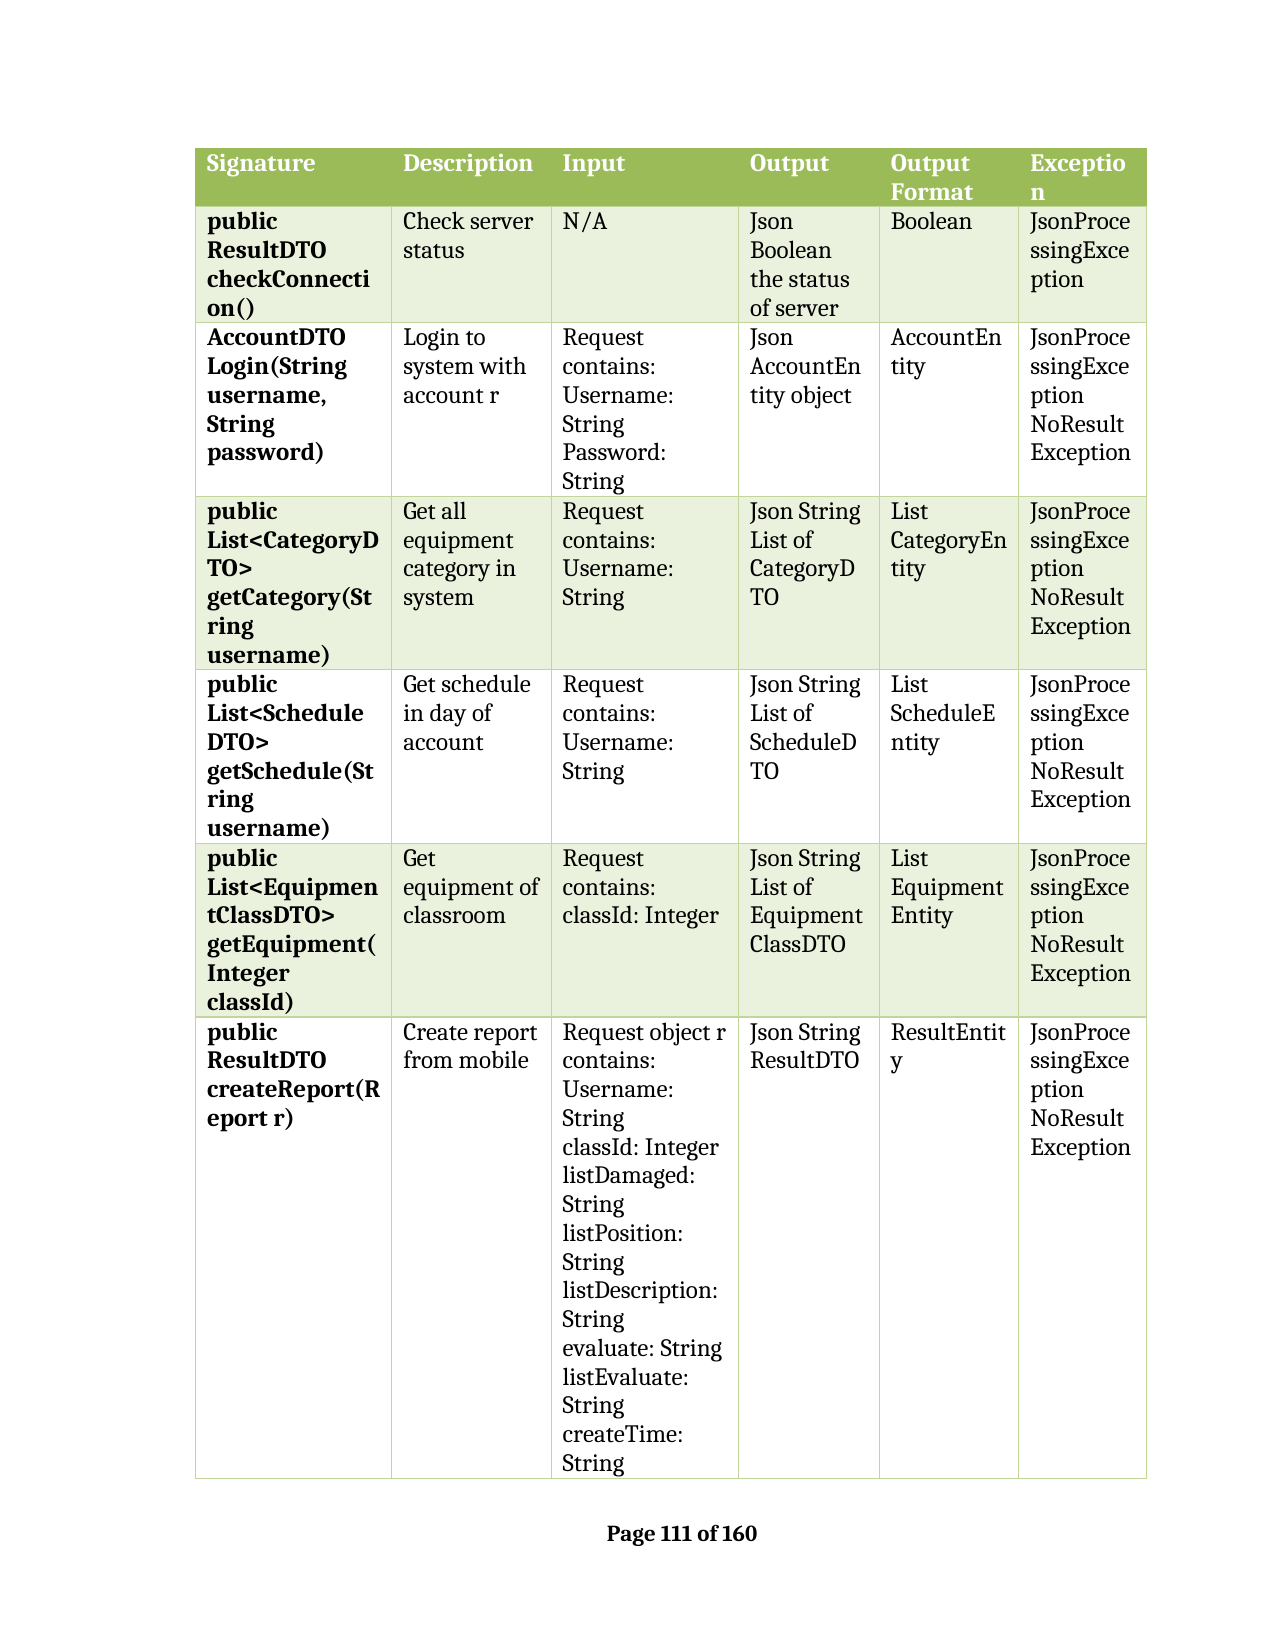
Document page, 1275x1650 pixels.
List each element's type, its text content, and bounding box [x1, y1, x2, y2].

table_cell Json String ResultDTO [739, 1018, 879, 1477]
table_cell public List<CategoryDTO> getCategory(String username) [196, 497, 391, 669]
table_cell Request contains: Username: String Password: String [552, 323, 738, 496]
table_cell public List<EquipmentClassDTO> getEquipment(Integer classId) [196, 844, 391, 1016]
table_cell public ResultDTO checkConnection() [196, 207, 391, 322]
table_cell Login to system with account r [392, 323, 551, 496]
table_header Signature [196, 149, 391, 206]
table_cell JsonProcessingException NoResultException [1019, 670, 1146, 843]
table_cell List EquipmentEntity [880, 844, 1018, 1016]
table_cell List CategoryEntity [880, 497, 1018, 669]
table_cell Json AccountEntity object [739, 323, 879, 496]
table_header Output Format [880, 149, 1018, 206]
table_cell Get equipment of classroom [392, 844, 551, 1016]
table_cell Check server status [392, 207, 551, 322]
table_cell public ResultDTO createReport(Report r) [196, 1018, 391, 1477]
table_cell Get all equipment category in system [392, 497, 551, 669]
table_cell Request contains: classId: Integer [552, 844, 738, 1016]
table_cell Get schedule in day of account [392, 670, 551, 843]
table_cell Boolean [880, 207, 1018, 322]
table_cell Json String List of ScheduleDTO [739, 670, 879, 843]
table_cell Request object r contains: Username: String classId: Integer listDamaged: String listPosition: String listDescription: String evaluate: String listEvaluate: String createTime: String [552, 1018, 738, 1477]
table_header Input [552, 149, 738, 206]
table_cell JsonProcessingException [1019, 207, 1146, 322]
table_header Output [739, 149, 879, 206]
table_cell JsonProcessingException NoResultException [1019, 323, 1146, 496]
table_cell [1019, 1018, 1146, 1477]
table_cell List ScheduleEntity [880, 670, 1018, 843]
table_cell Contractlean if the update is successntractpublic AccountDTO Login(String username, String password) [196, 323, 391, 496]
table_cell JsonProcessingException NoResultException [1019, 844, 1146, 1016]
table_cell public List<ScheduleDTO> getSchedule(String username) [196, 670, 391, 843]
table_cell Json String List of EquipmentClassDTO [739, 844, 879, 1016]
table_header Description [392, 149, 551, 206]
table_cell Request contains: Username: String [552, 670, 738, 843]
table_header Exception [1019, 149, 1146, 206]
table_cell JsonProcessingException NoResultException [1019, 497, 1146, 669]
table_cell AccountEntity [880, 323, 1018, 496]
table_cell N/A [552, 207, 738, 322]
table_cell Request contains: Username: String [552, 497, 738, 669]
table_cell ResultEntity [880, 1018, 1018, 1477]
table_cell Json String List of CategoryDTO [739, 497, 879, 669]
table_cell Create report from mobile [392, 1018, 551, 1477]
table_cell Json Boolean the status of server [739, 207, 879, 322]
